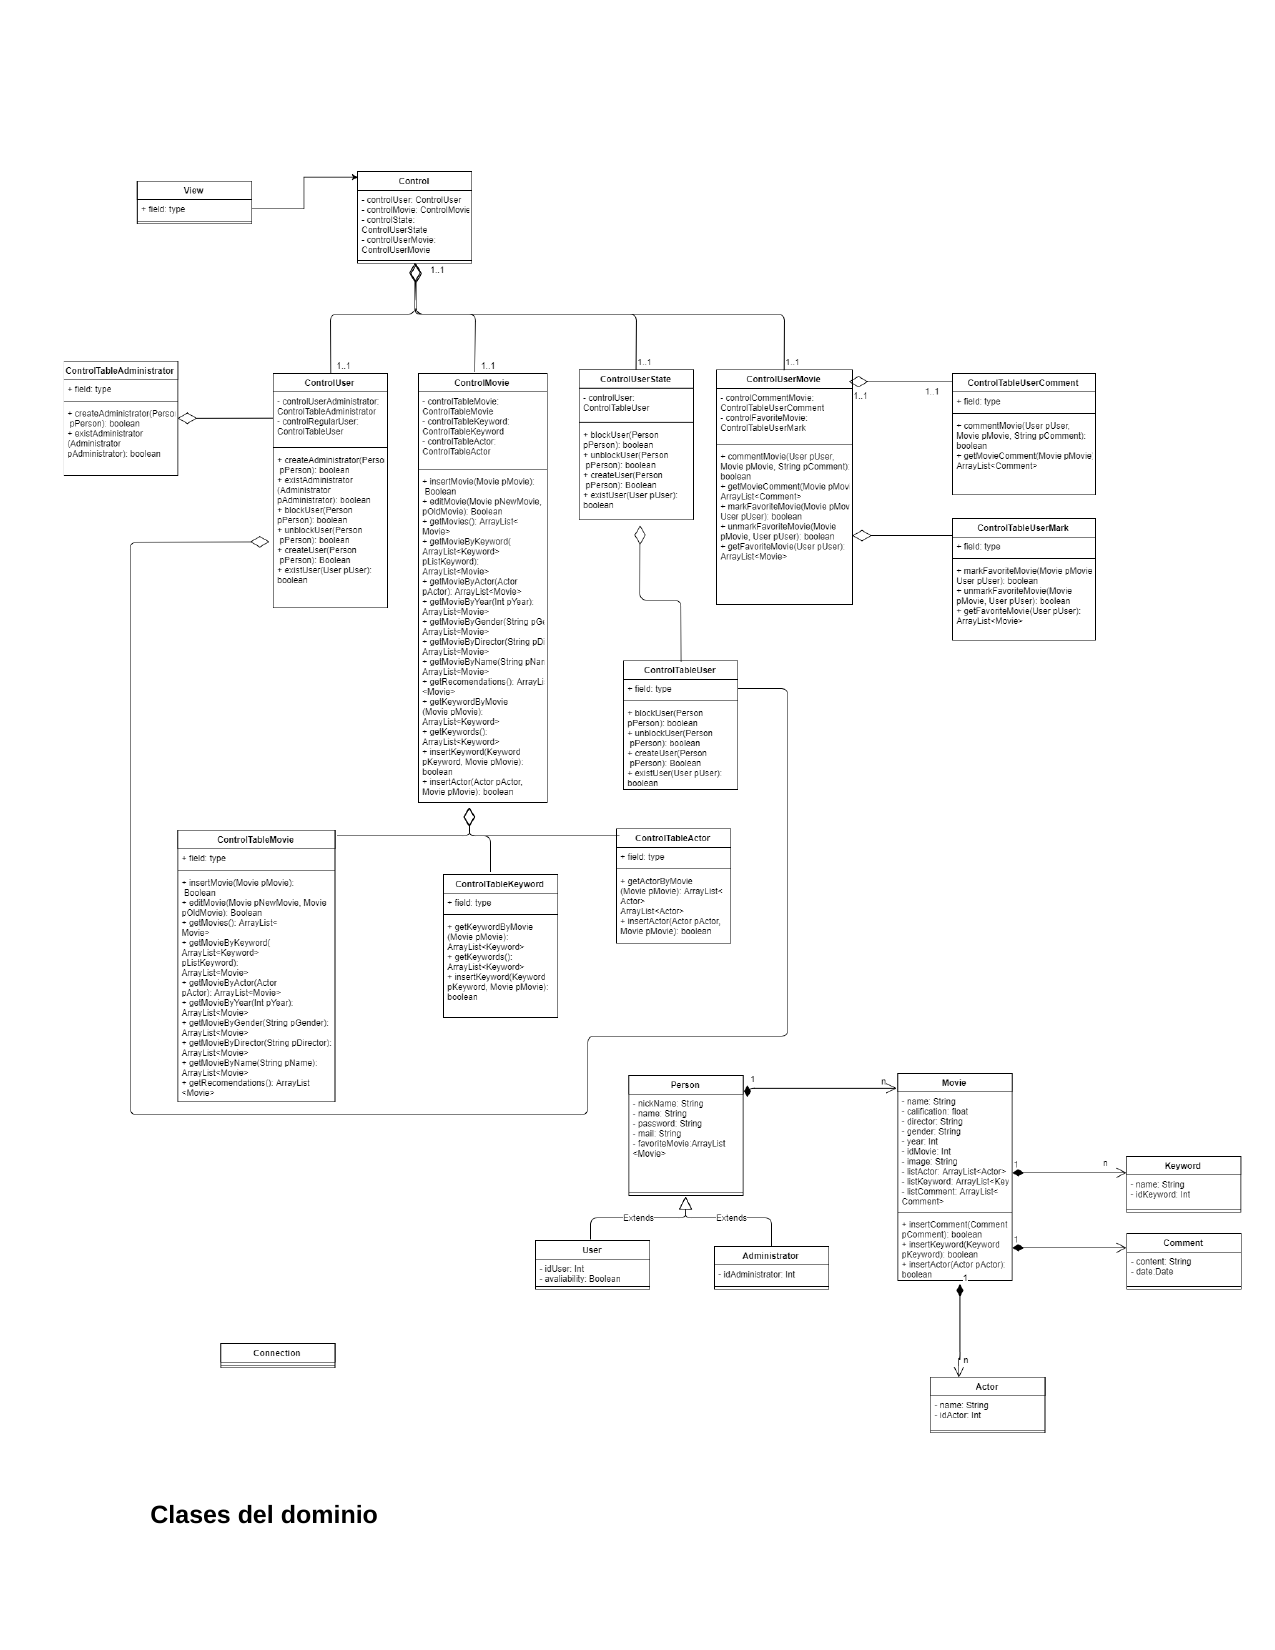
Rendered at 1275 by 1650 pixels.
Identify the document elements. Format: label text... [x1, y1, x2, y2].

picture [63, 171, 1242, 1433]
text Clases del dominio [150, 1500, 1141, 1529]
